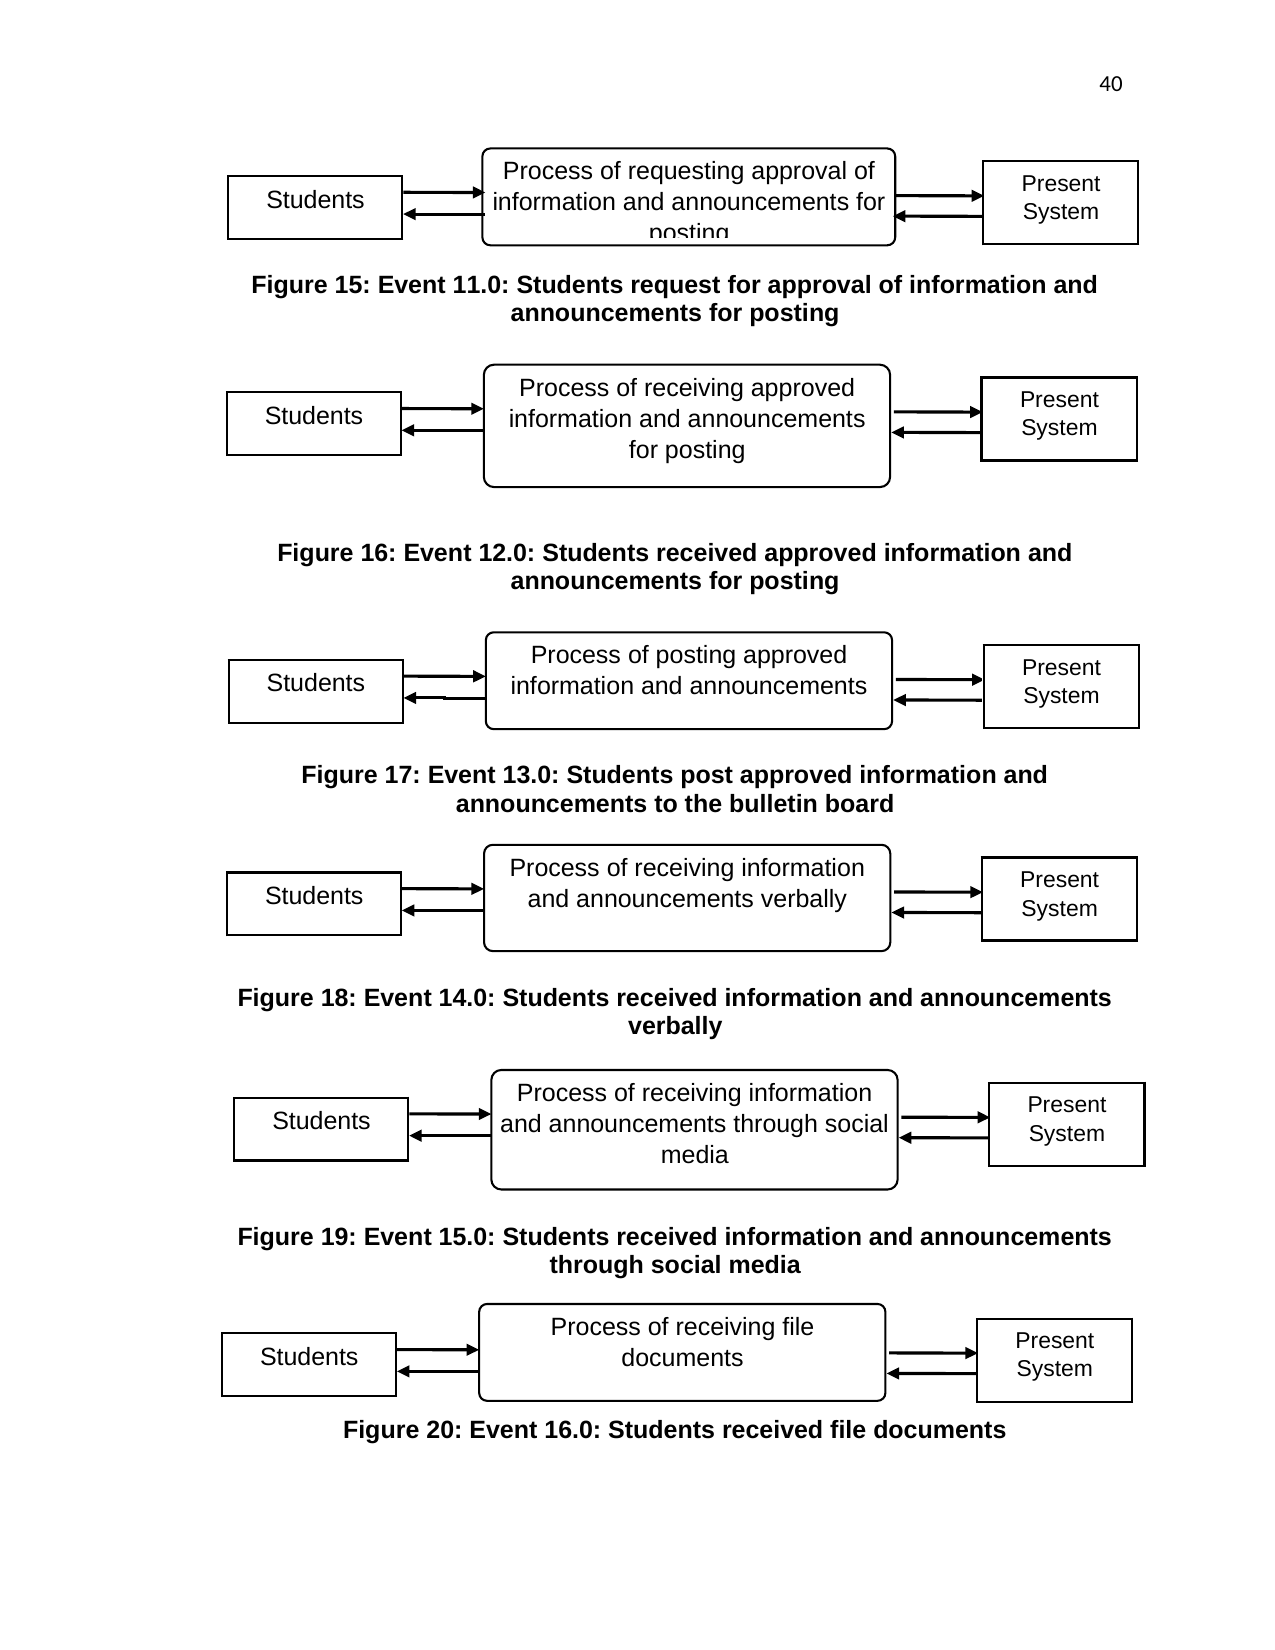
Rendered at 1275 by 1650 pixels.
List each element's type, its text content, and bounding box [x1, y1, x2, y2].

text Figure 16: Event 12.0: Students received approved information and announcements for posting [225, 537, 1125, 595]
text Figure 20: Event 16.0: Students received file documents [225, 1415, 1125, 1444]
text Figure 19: Event 15.0: Students received information and announcements through social media [225, 1222, 1125, 1279]
text Figure 15: Event 11.0: Students request for approval of information and announcements for posting [225, 269, 1125, 327]
text Figure 17: Event 13.0: Students post approved information and announcements to the bulletin board [225, 760, 1125, 817]
text Figure 18: Event 14.0: Students received information and announcements verbally [225, 982, 1125, 1040]
